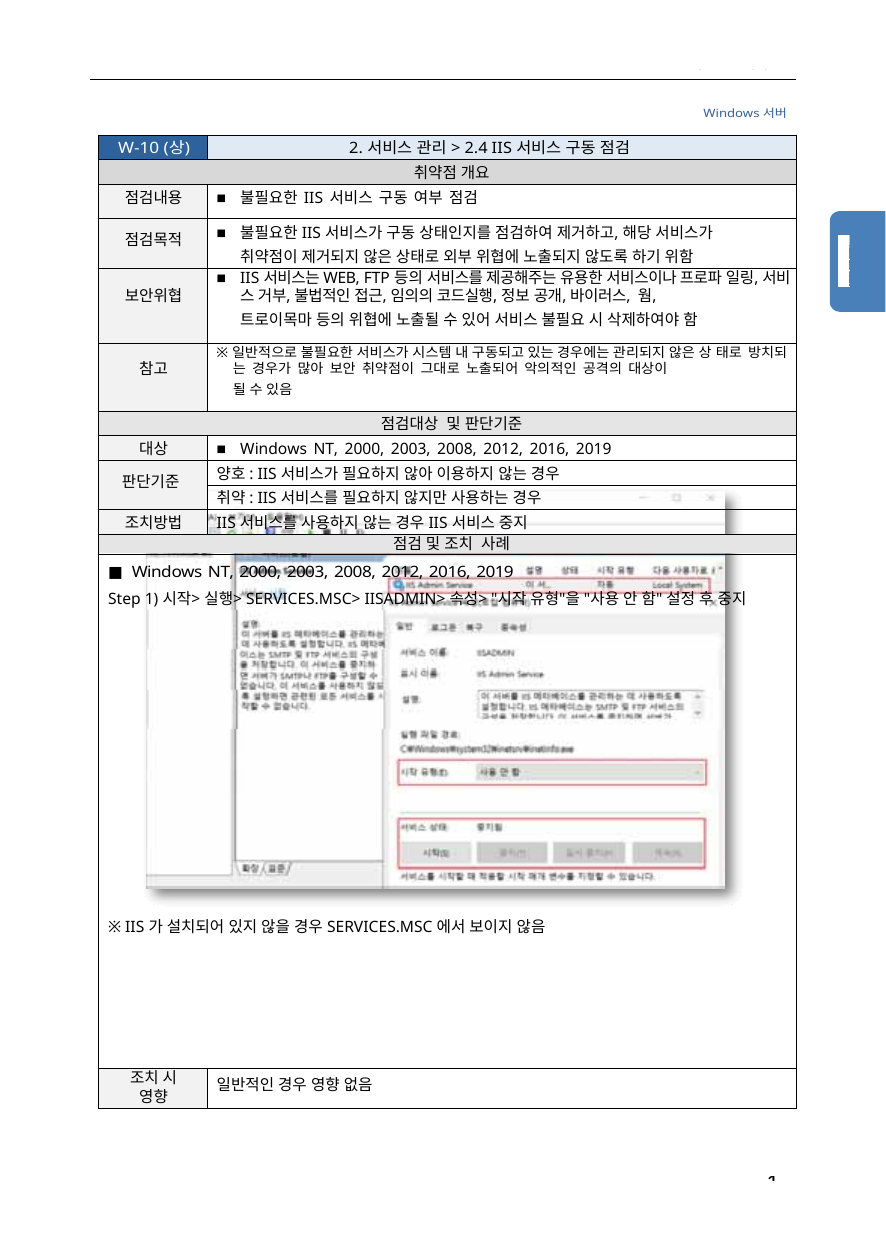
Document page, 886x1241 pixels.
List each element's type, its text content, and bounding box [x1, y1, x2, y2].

picture [838, 235, 850, 287]
picture [208, 488, 743, 509]
picture [208, 510, 743, 534]
list Windows 서버 [649, 105, 787, 121]
picture [143, 555, 743, 907]
